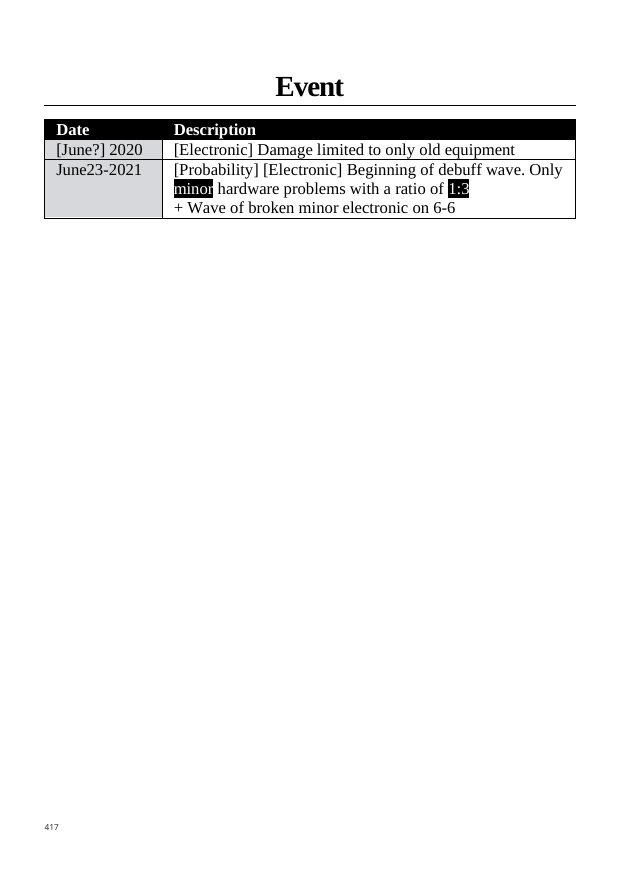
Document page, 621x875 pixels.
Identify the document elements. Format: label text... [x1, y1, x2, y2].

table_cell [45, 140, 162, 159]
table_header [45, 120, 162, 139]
subtitle Event [44, 69, 576, 105]
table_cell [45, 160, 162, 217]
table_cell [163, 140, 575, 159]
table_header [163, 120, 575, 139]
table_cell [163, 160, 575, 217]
